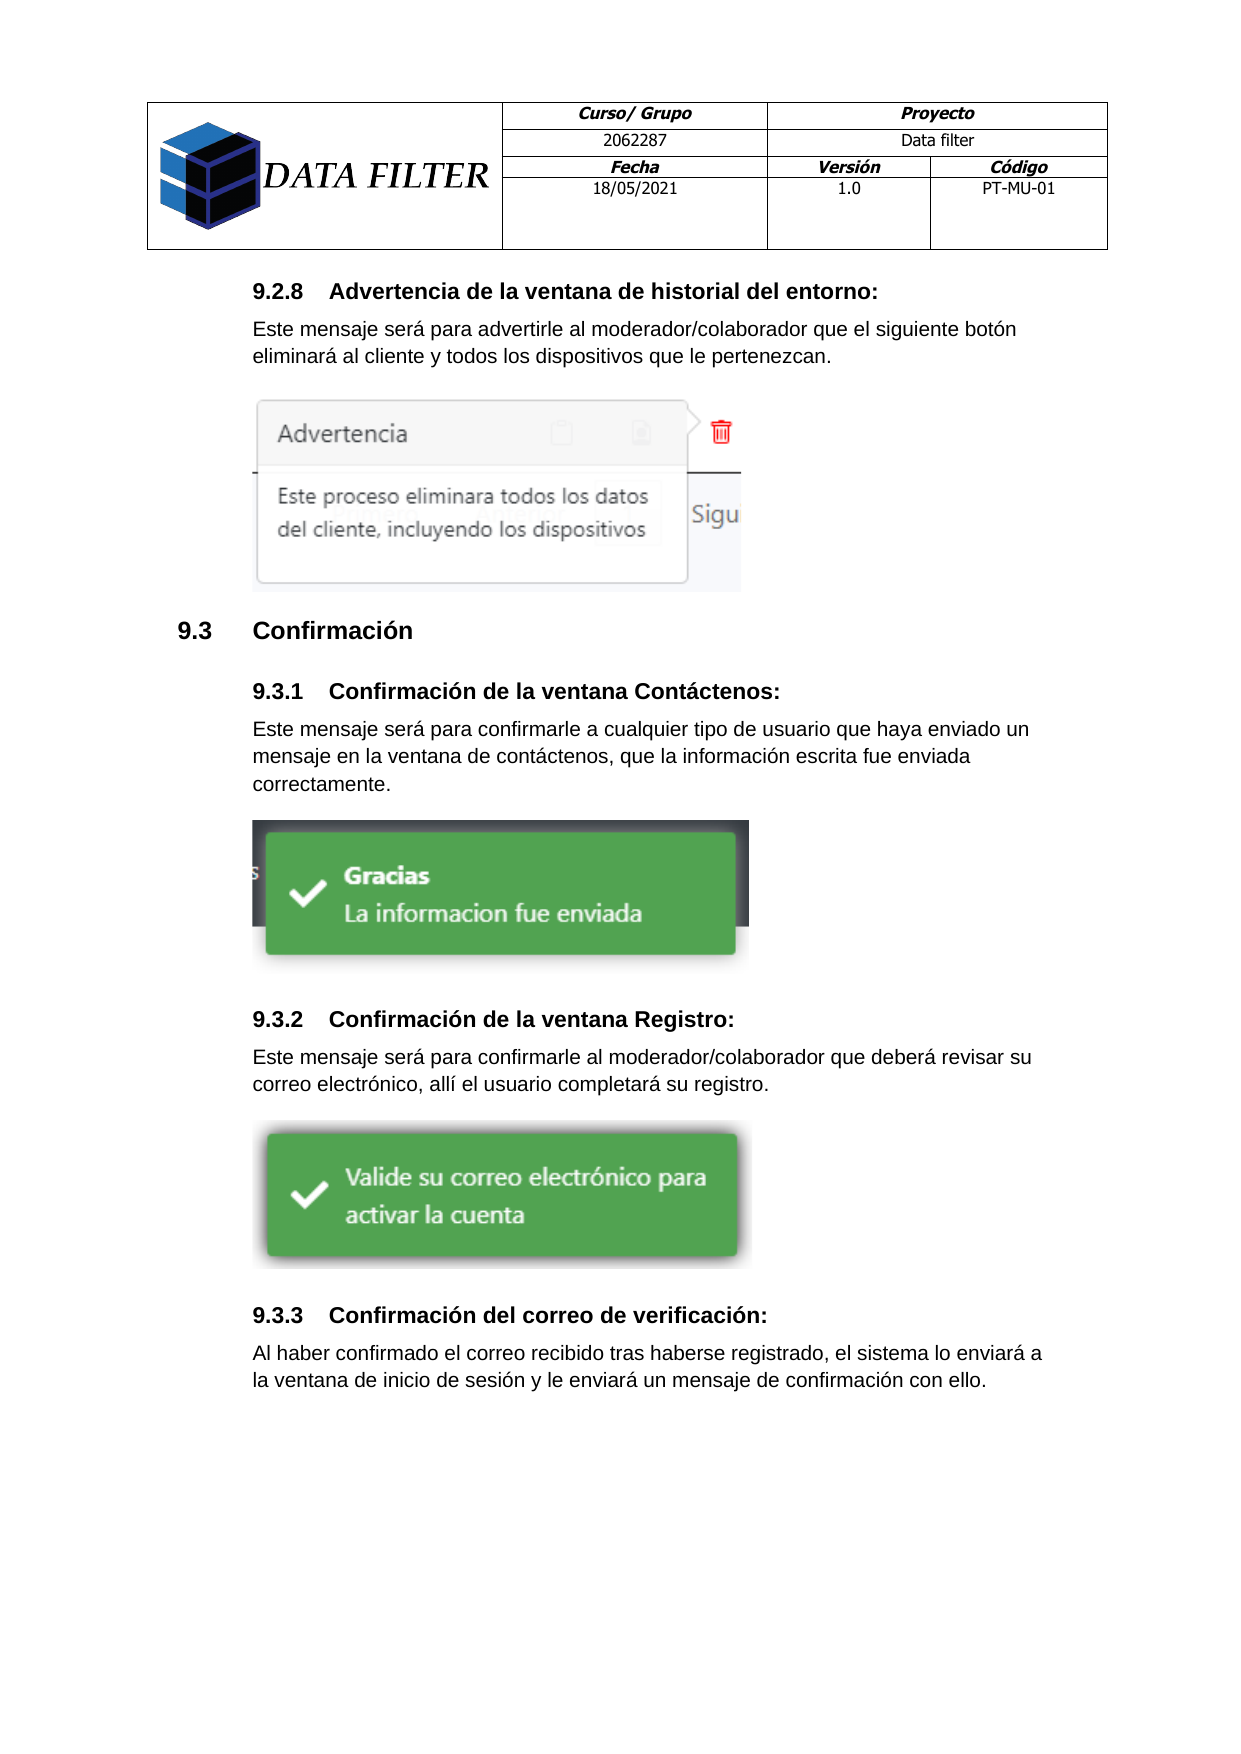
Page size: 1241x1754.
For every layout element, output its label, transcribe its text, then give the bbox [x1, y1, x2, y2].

text Este mensaje será para confirmarle al moderador/colaborador que deberá revisar su correo electrónico, allí el usuario completará su registro. [252, 1044, 1063, 1096]
picture [160, 122, 490, 230]
text Al haber confirmado el correo recibido tras haberse registrado, el sistema lo enviará a la ventana de inicio de sesión y le enviará un mensaje de confirmación con ello. [252, 1341, 1063, 1392]
picture [252, 1120, 753, 1269]
subtitle 9.3.1 Confirmación de la ventana Contáctenos: [252, 678, 1063, 705]
picture [252, 392, 742, 592]
subtitle 9.3.3 Confirmación del correo de verificación: [252, 1302, 1063, 1328]
subtitle 9.2.8 Advertencia de la ventana de historial del entorno: [177, 278, 1063, 305]
subtitle 9.3.2 Confirmación de la ventana Registro: [252, 1006, 1063, 1032]
subtitle 9.3 Confirmación [177, 616, 1063, 645]
text Este mensaje será para confirmarle a cualquier tipo de usuario que haya enviado un mensaje en la ventana de contáctenos, que la información escrita fue enviada correctamente. [252, 717, 1063, 796]
picture [252, 820, 749, 974]
text Este mensaje será para advertirle al moderador/colaborador que el siguiente botón eliminará al cliente y todos los dispositivos que le pertenezcan. [252, 317, 1063, 368]
